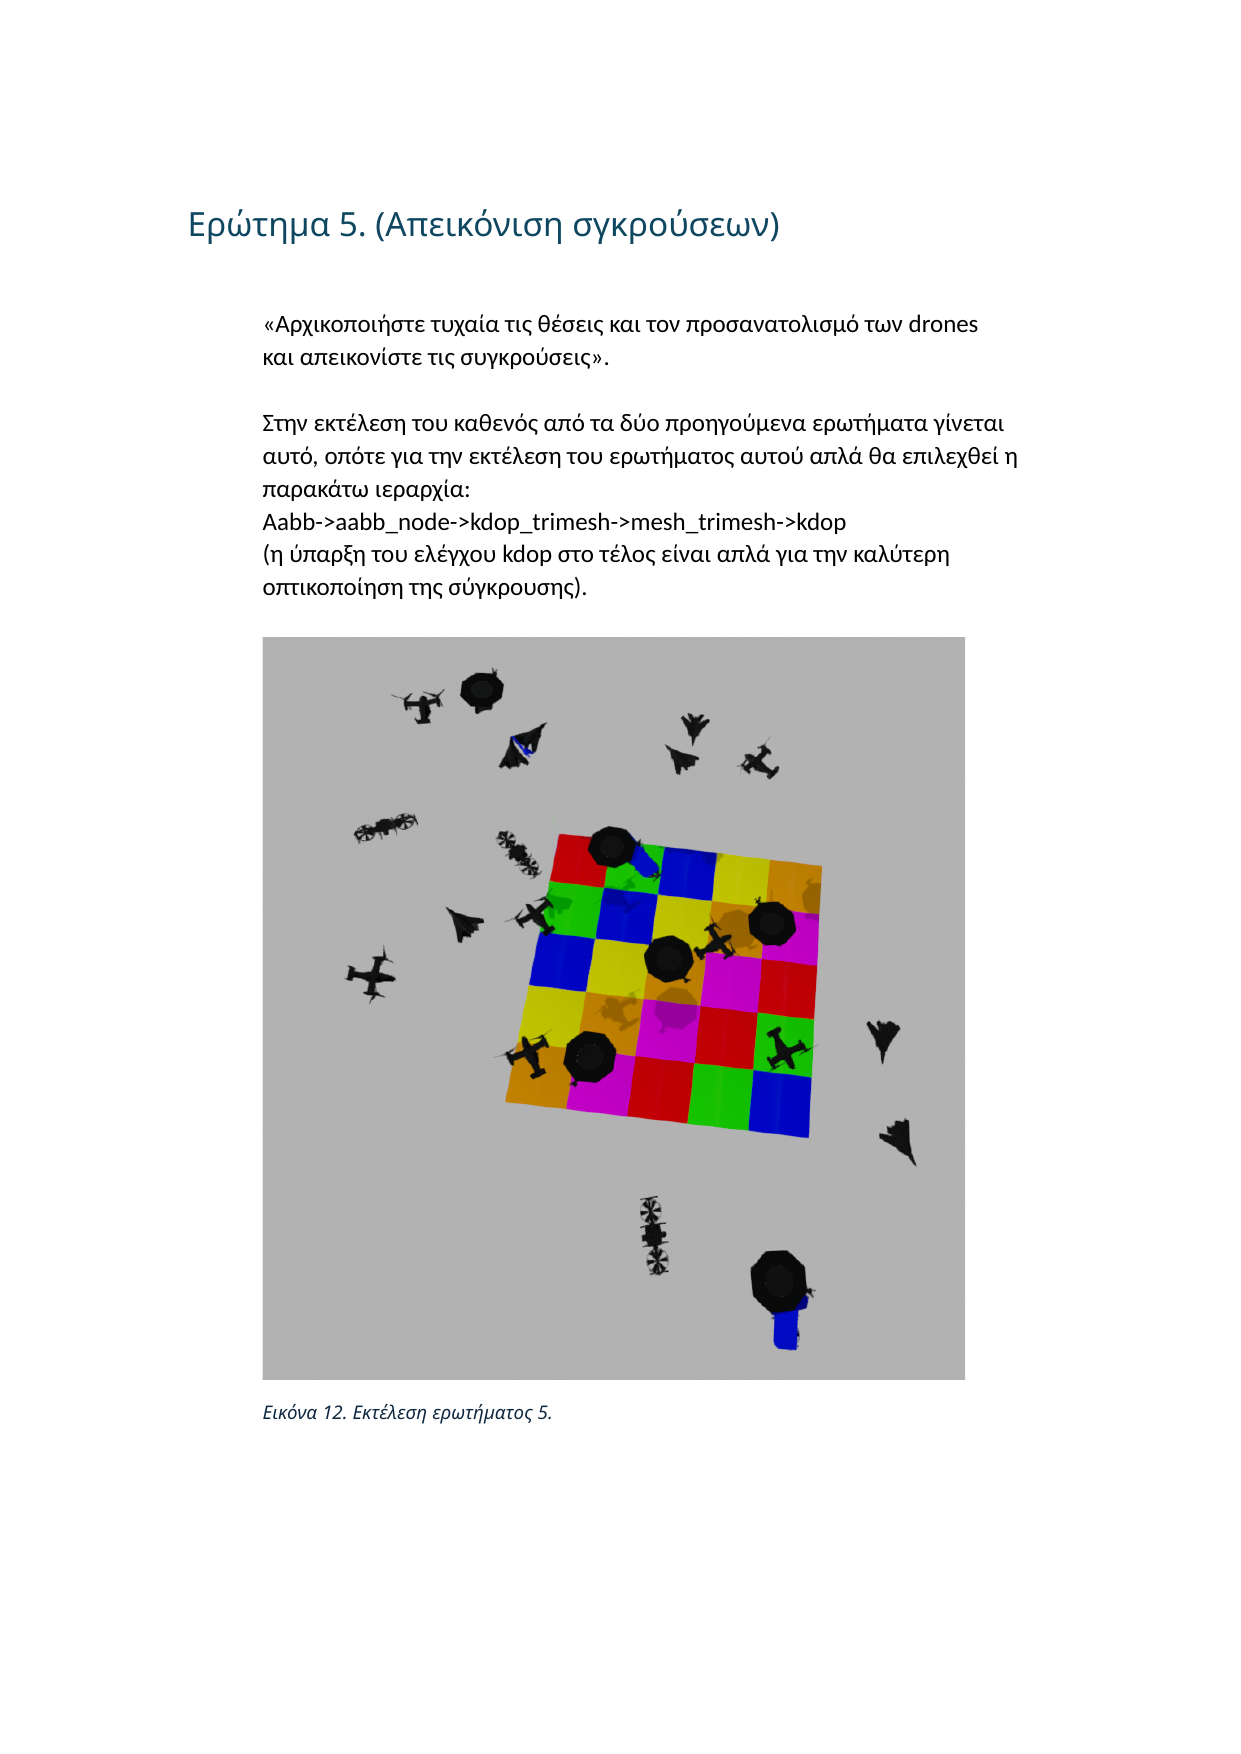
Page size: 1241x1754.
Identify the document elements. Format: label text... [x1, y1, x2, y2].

list Στην εκτέλεση του καθενός από τα δύο προηγούμενα ερωτήματα γίνεται αυτό, οπότε για την εκτέλεση του ερωτήματος αυτού απλά θα επιλεχθεί η παρακάτω ιεραρχία: [262, 407, 1053, 503]
text Εικόνα 12. Εκτέλεση ερωτήματος 5. [187, 1399, 1053, 1424]
subtitle Ερώτημα 5. (Απεικόνιση σγκρούσεων) [187, 200, 1053, 246]
list (η ύπαρξη του ελέγχου kdop στο τέλος είναι απλά για την καλύτερη οπτικοποίηση της σύγκρουσης). [262, 538, 1053, 602]
picture [262, 637, 966, 1380]
list «Αρχικοποιήστε τυχαία τις θέσεις και τον προσανατολισμό των drones [262, 308, 1053, 339]
list Aabb->aabb_node->kdop_trimesh->mesh_trimesh->kdop [262, 506, 1053, 536]
list και απεικονίστε τις συγκρούσεις». [262, 341, 1053, 372]
